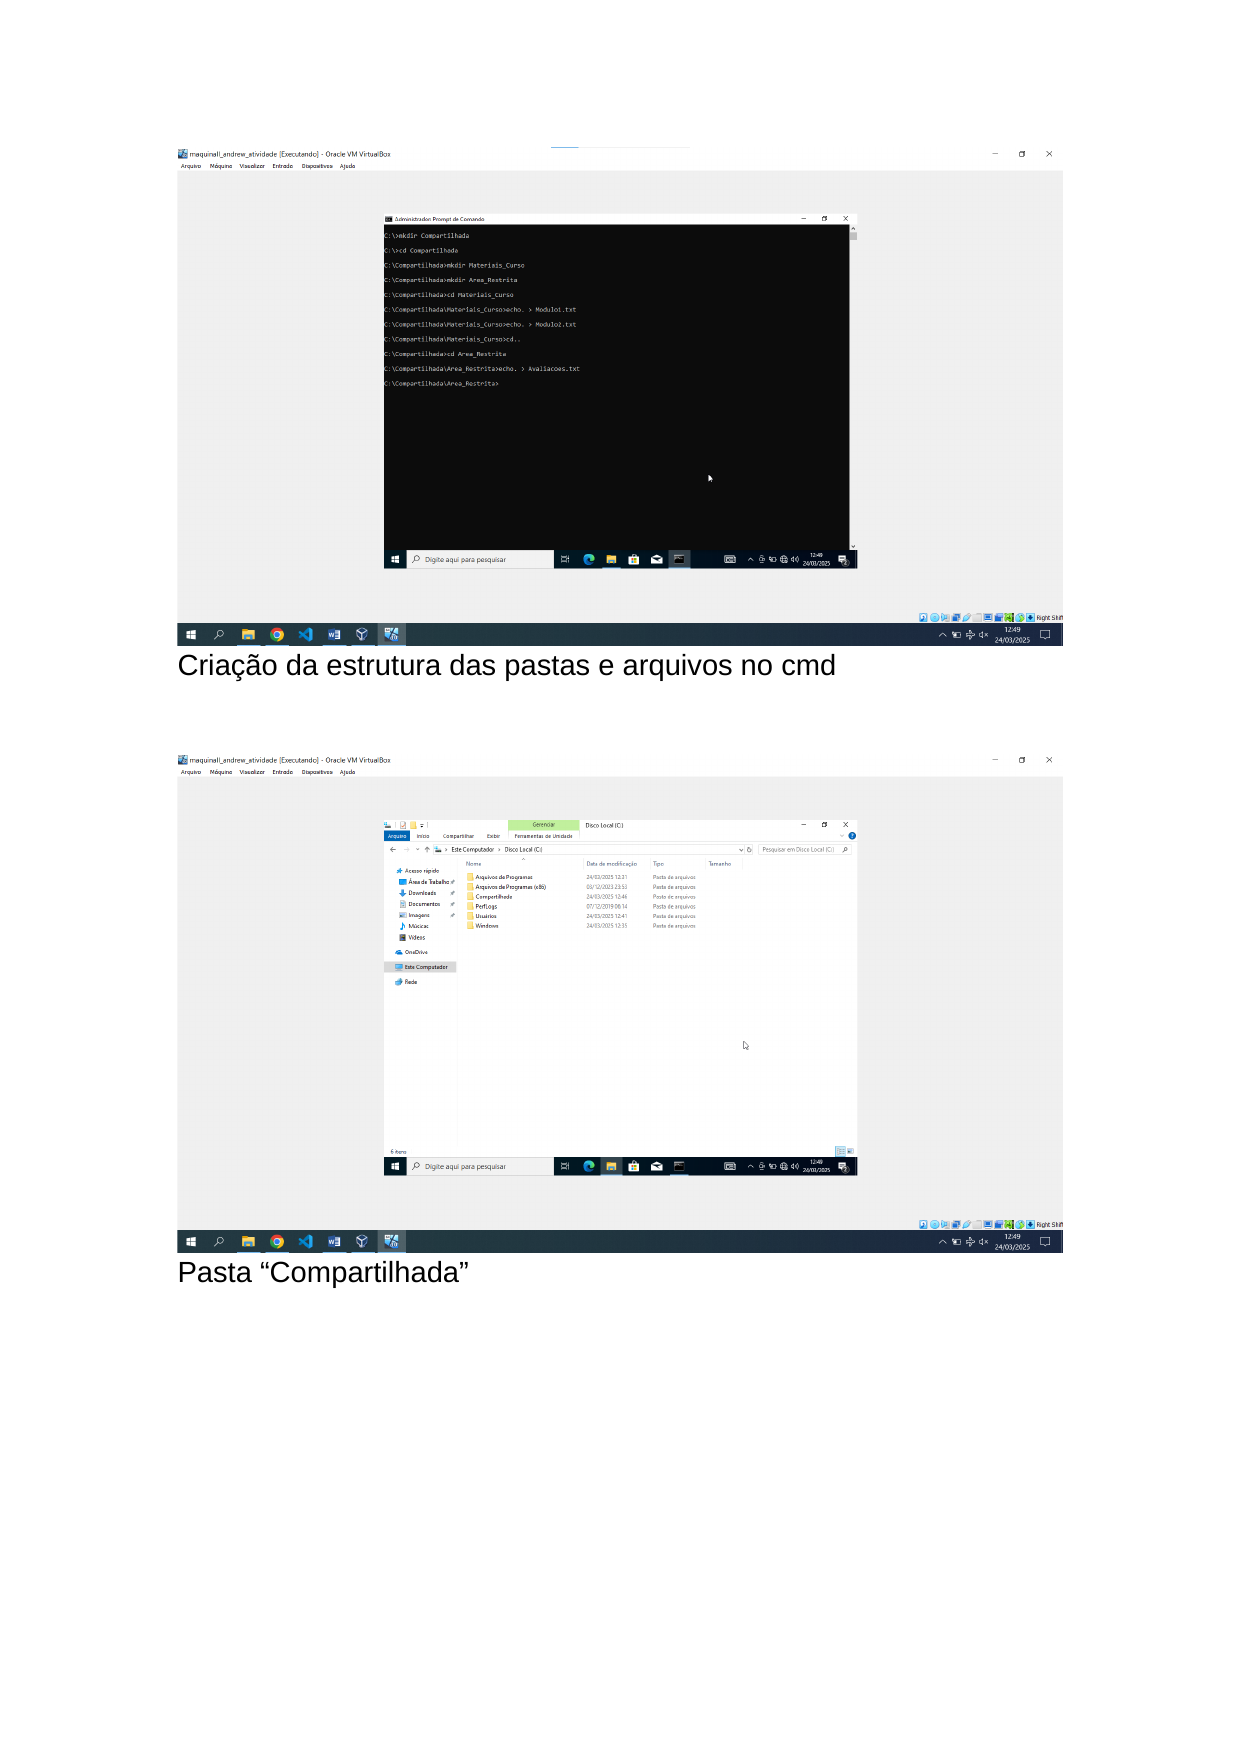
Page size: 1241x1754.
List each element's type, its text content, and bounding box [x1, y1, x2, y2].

text Criação da estrutura das pastas e arquivos no cmd [177, 646, 1063, 682]
picture [177, 147, 1063, 646]
text Pasta “Compartilhada” [177, 1253, 1063, 1288]
picture [177, 754, 1063, 1253]
